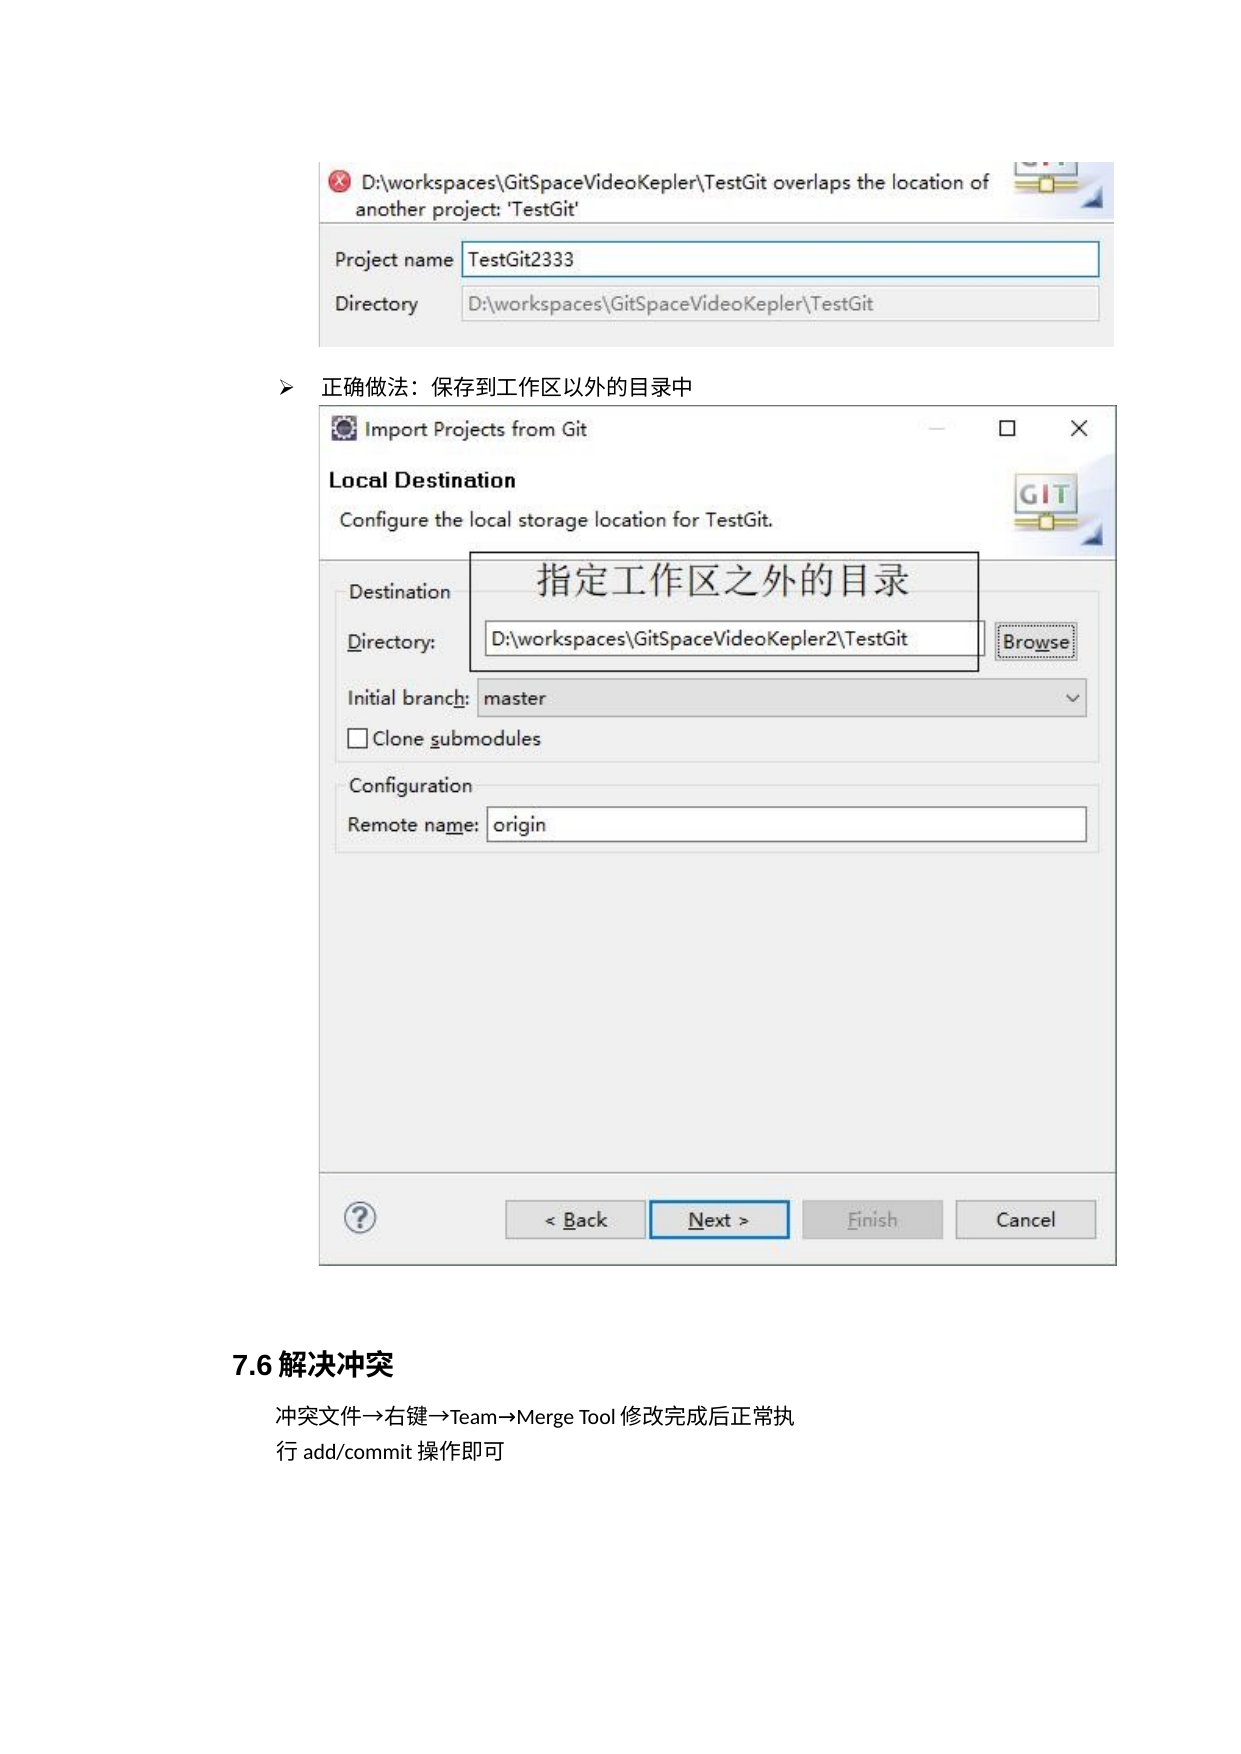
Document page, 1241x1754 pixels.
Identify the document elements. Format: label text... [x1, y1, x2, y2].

picture [318, 162, 1114, 347]
picture [318, 405, 1117, 1266]
text 冲突文件→右键→Team→Merge Tool 修改完成后正常执行 add/commit 操作即可 [275, 1399, 805, 1466]
list 正确做法：保存到工作区以外的目录中 [187, 370, 693, 402]
subtitle 7.6解决冲突 [232, 1331, 1053, 1396]
